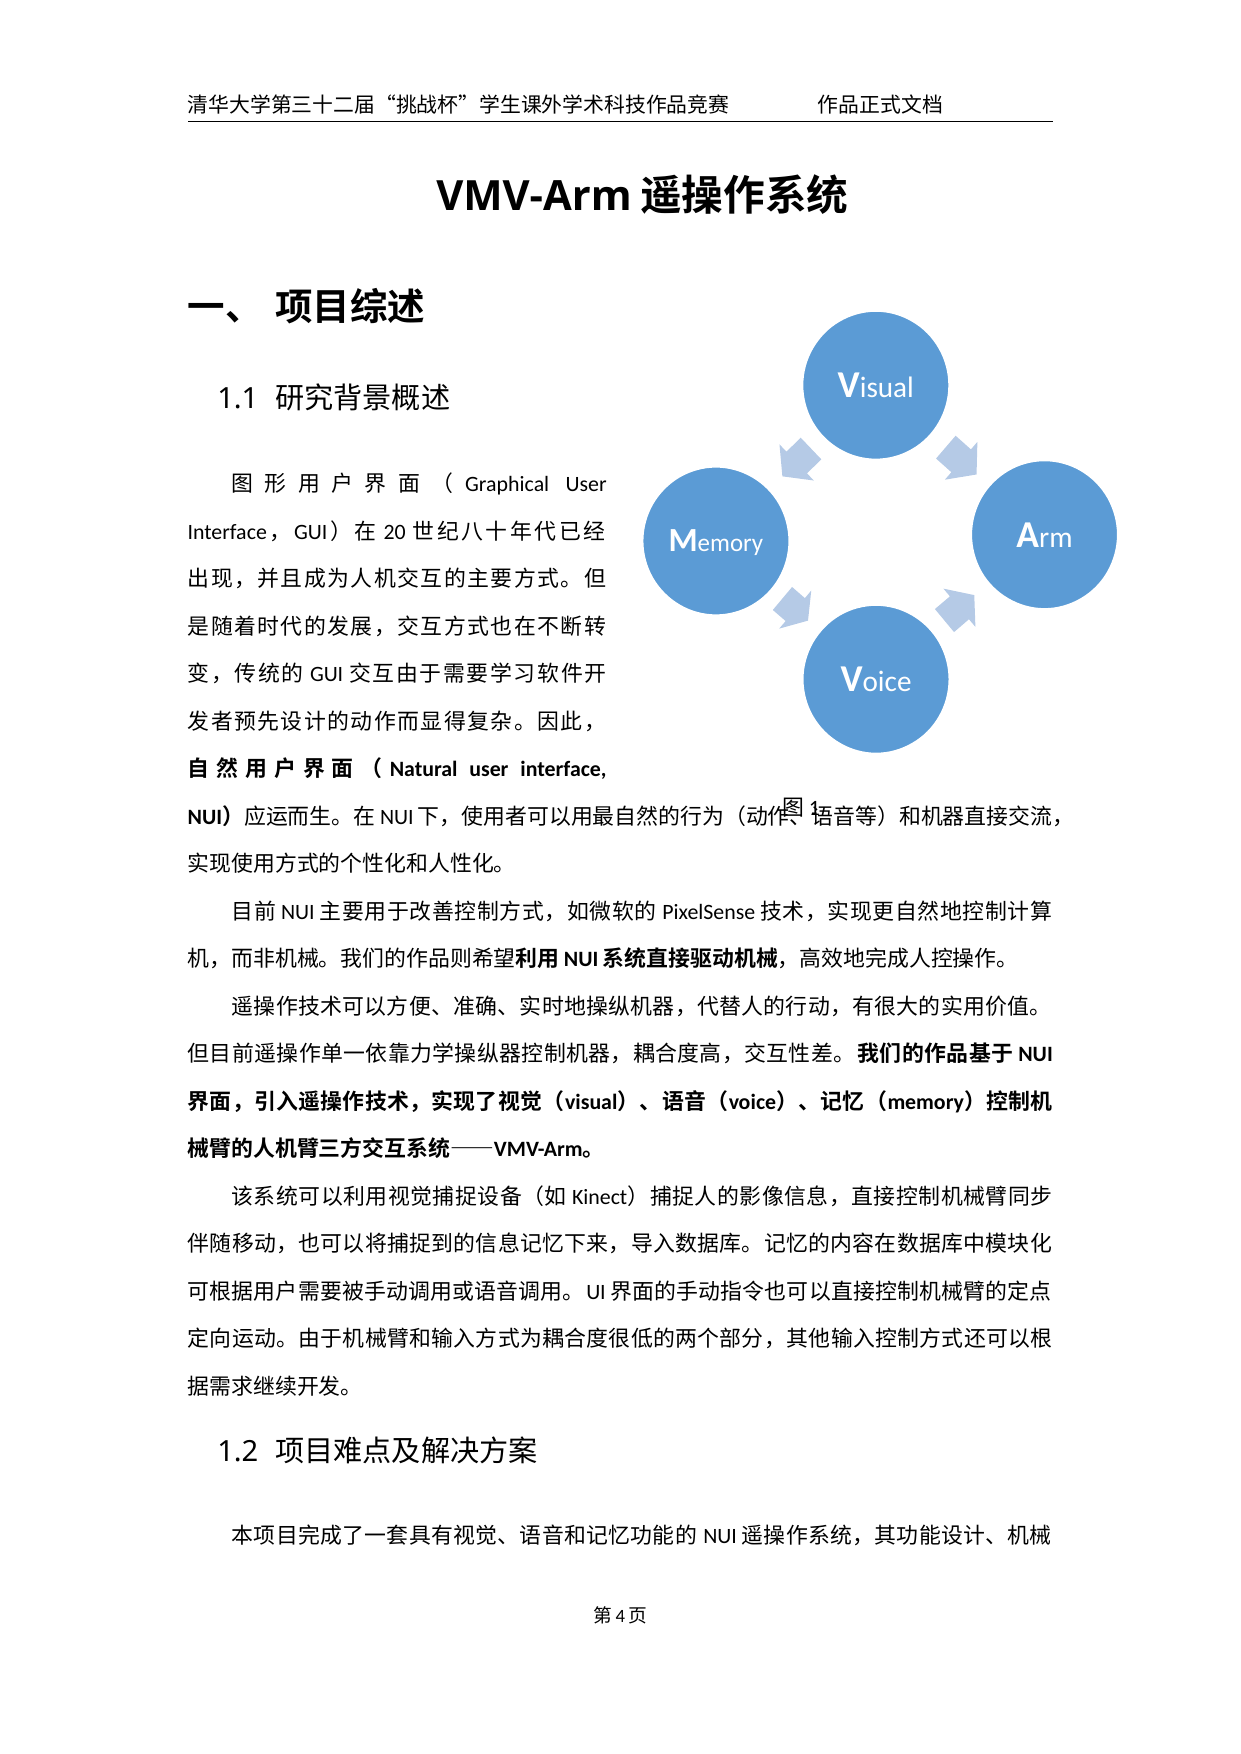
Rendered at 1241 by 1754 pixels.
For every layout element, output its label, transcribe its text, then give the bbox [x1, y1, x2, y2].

text 目前NUI主要用于改善控制方式，如微软的PixelSense技术，实现更自然地控制计算机，而非机械。我们的作品则希望利用NUI系统直接驱动机械，高效地完成人控操作。 [187, 894, 1053, 973]
list 研究背景概述 [217, 364, 1053, 429]
list VMV-Arm遥操作系统 [231, 160, 1053, 225]
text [187, 1518, 1053, 1550]
text 遥操作技术可以方便、准确、实时地操纵机器，代替人的行动，有很大的实用价值。但目前遥操作单一依靠力学操纵器控制机器，耦合度高，交互性差。我们的作品基于NUI界面，引入遥操作技术，实现了视觉（visual）、语音（voice）、记忆（memory）控制机械臂的人机臂三方交互系统——VMV-Arm。 [187, 989, 1053, 1163]
text 图形用户界面（Graphical User Interface，GUI）在20世纪八十年代已经出现，并且成为人机交互的主要方式。但是随着时代的发展，交互方式也在不断转变，传统的GUI交互由于需要学习软件开发者预先设计的动作而显得复杂。因此，自然用户界面（Natural user interface, NUI）应运而生。在NUI下，使用者可以用最自然的行为（动作、语音等）和机器直接交流，实现使用方式的个性化和人性化。 [187, 466, 1053, 878]
text 该系统可以利用视觉捕捉设备（如Kinect）捕捉人的影像信息，直接控制机械臂同步伴随移动，也可以将捕捉到的信息记忆下来，导入数据库。记忆的内容在数据库中模块化，可根据用户需要被手动调用或语音调用。UI界面的手动指令也可以直接控制机械臂的定点定向运动。由于机械臂和输入方式为耦合度很低的两个部分，其他输入控制方式还可以根据需求继续开发。 [187, 1179, 1053, 1400]
list 项目难点及解决方案 [217, 1416, 1053, 1481]
list 项目综述 [187, 272, 1053, 337]
